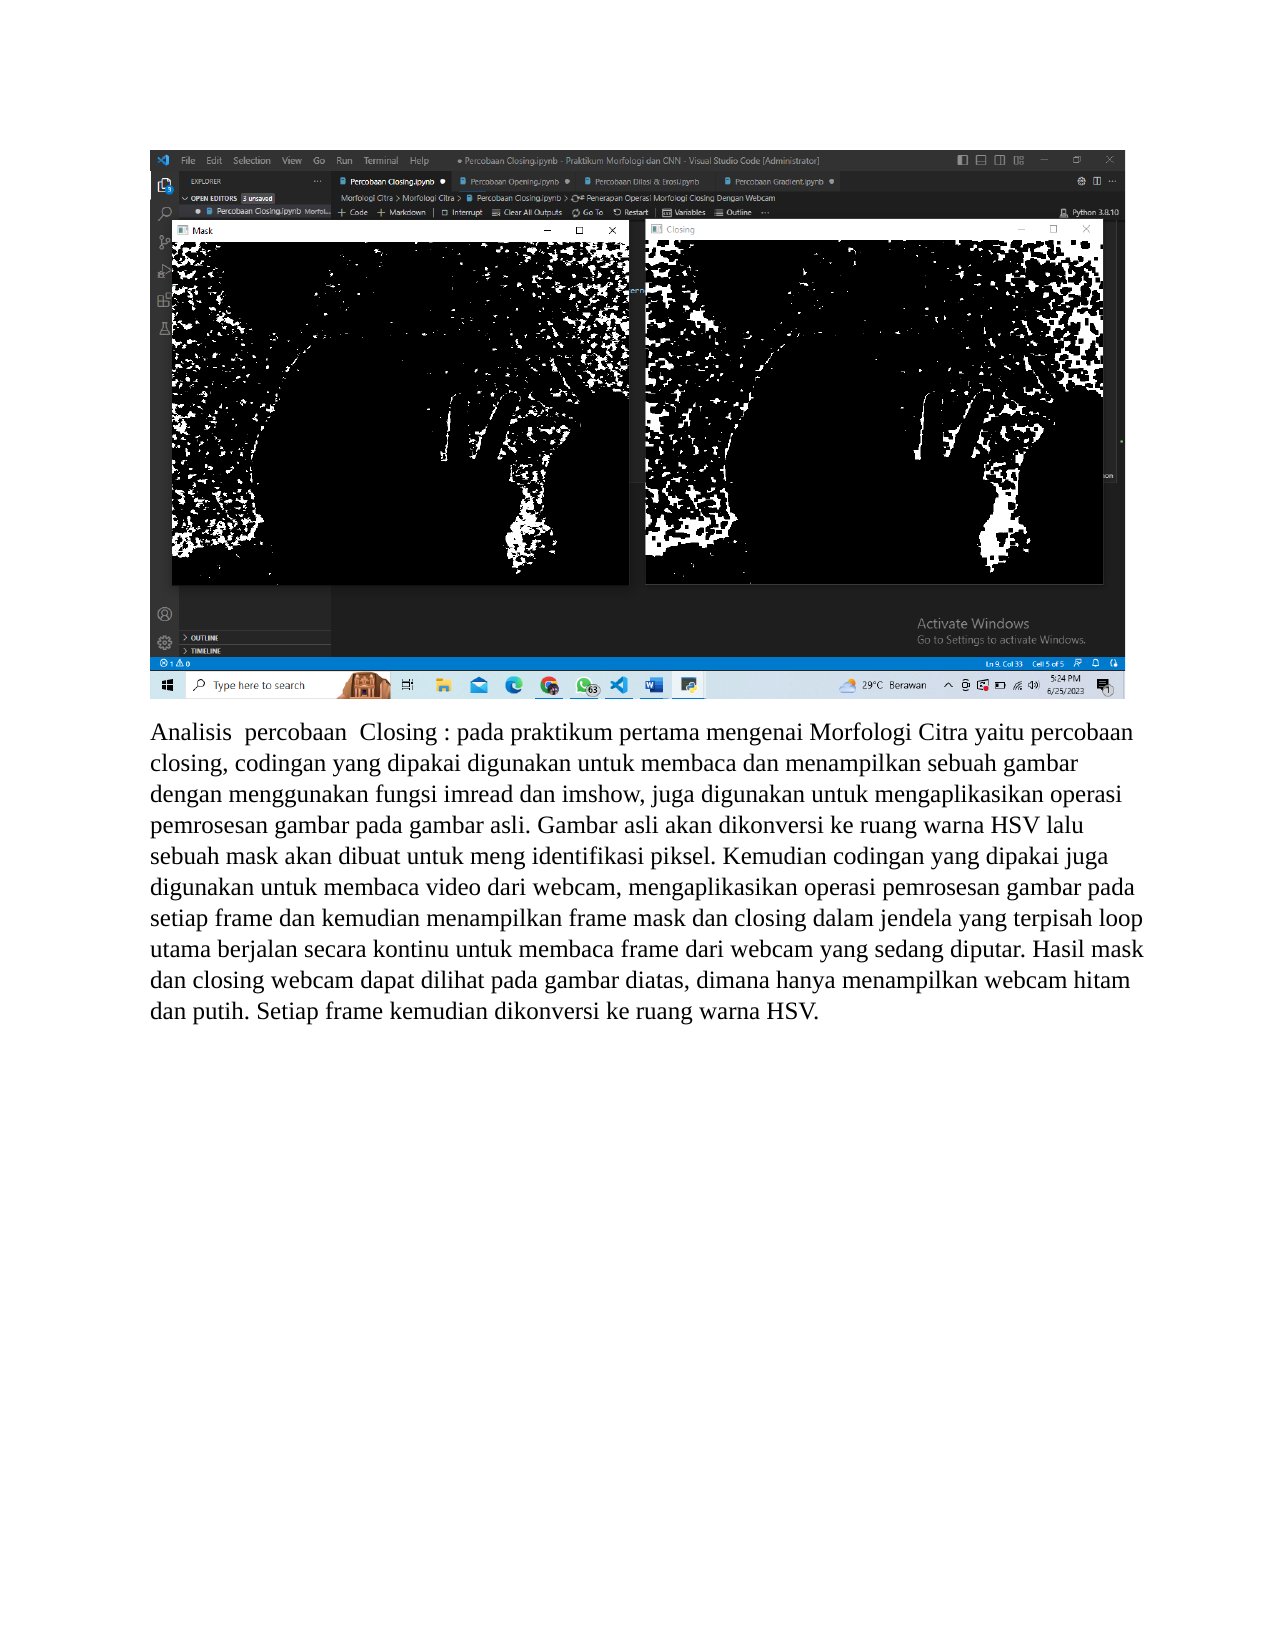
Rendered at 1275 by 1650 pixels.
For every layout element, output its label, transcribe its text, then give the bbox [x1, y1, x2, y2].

picture [150, 150, 1125, 699]
text Analisis percobaan Closing : pada praktikum pertama mengenai Morfologi Citra yaitu percobaan closing, codingan yang dipakai digunakan untuk membaca dan menampilkan sebuah gambar dengan menggunakan fungsi imread dan imshow, juga digunakan untuk mengaplikasikan operasi pemrosesan gambar pada gambar asli. Gambar asli akan dikonversi ke ruang warna HSV lalu sebuah mask akan dibuat untuk meng identifikasi piksel. Kemudian codingan yang dipakai juga digunakan untuk membaca video dari webcam, mengaplikasikan operasi pemrosesan gambar pada setiap frame dan kemudian menampilkan frame mask dan closing dalam jendela yang terpisah loop utama berjalan secara kontinu untuk membaca frame dari webcam yang sedang diputar. Hasil mask dan closing webcam dapat dilihat pada gambar diatas, dimana hanya menampilkan webcam hitam dan putih. Setiap frame kemudian dikonversi ke ruang warna HSV. [150, 717, 1153, 1025]
